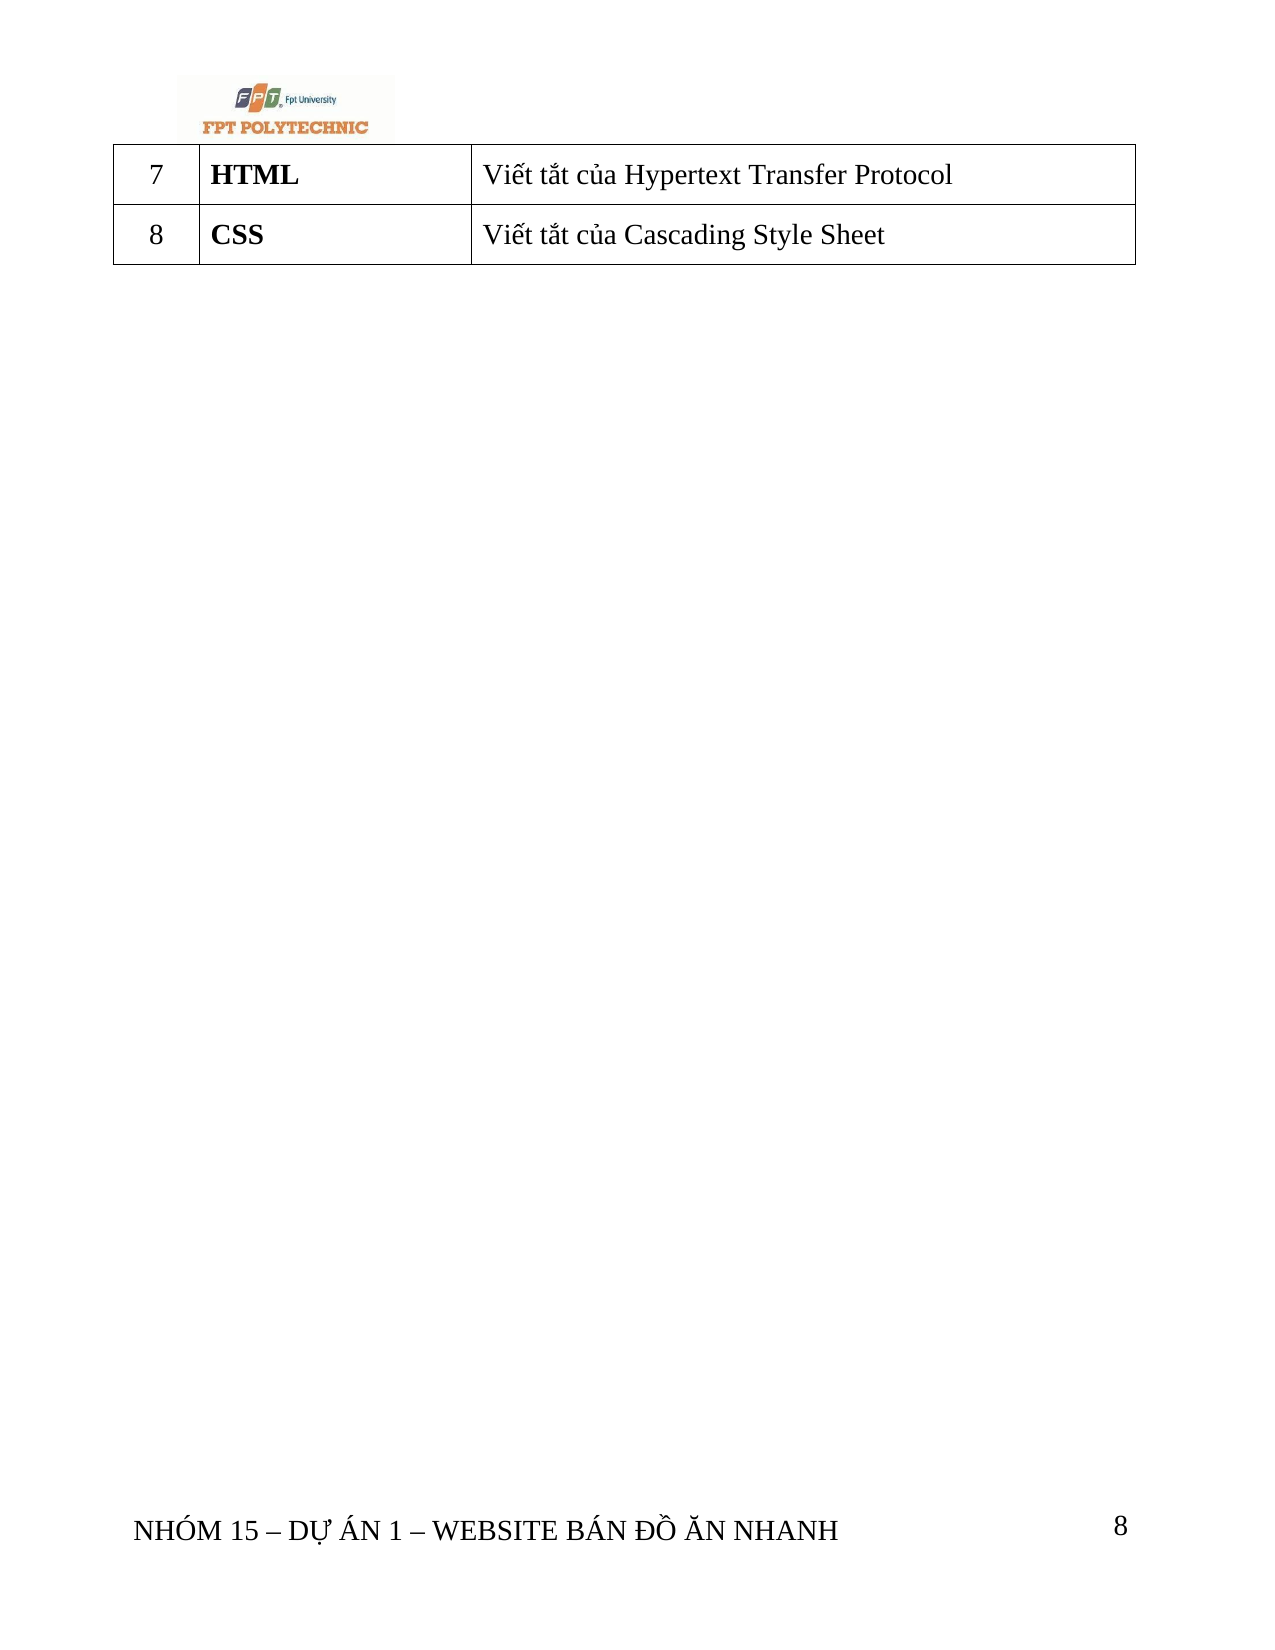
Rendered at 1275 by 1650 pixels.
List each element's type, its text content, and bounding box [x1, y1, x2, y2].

table_cell Viết tắt của Cascading Style Sheet [472, 205, 1135, 264]
table_cell HTML [200, 145, 471, 204]
table_cell 8 [114, 205, 199, 264]
picture [177, 75, 395, 144]
table_cell Viết tắt của Hypertext Transfer Protocol [472, 145, 1135, 204]
table_cell 7 [114, 145, 199, 204]
table_cell CSS [200, 205, 471, 264]
